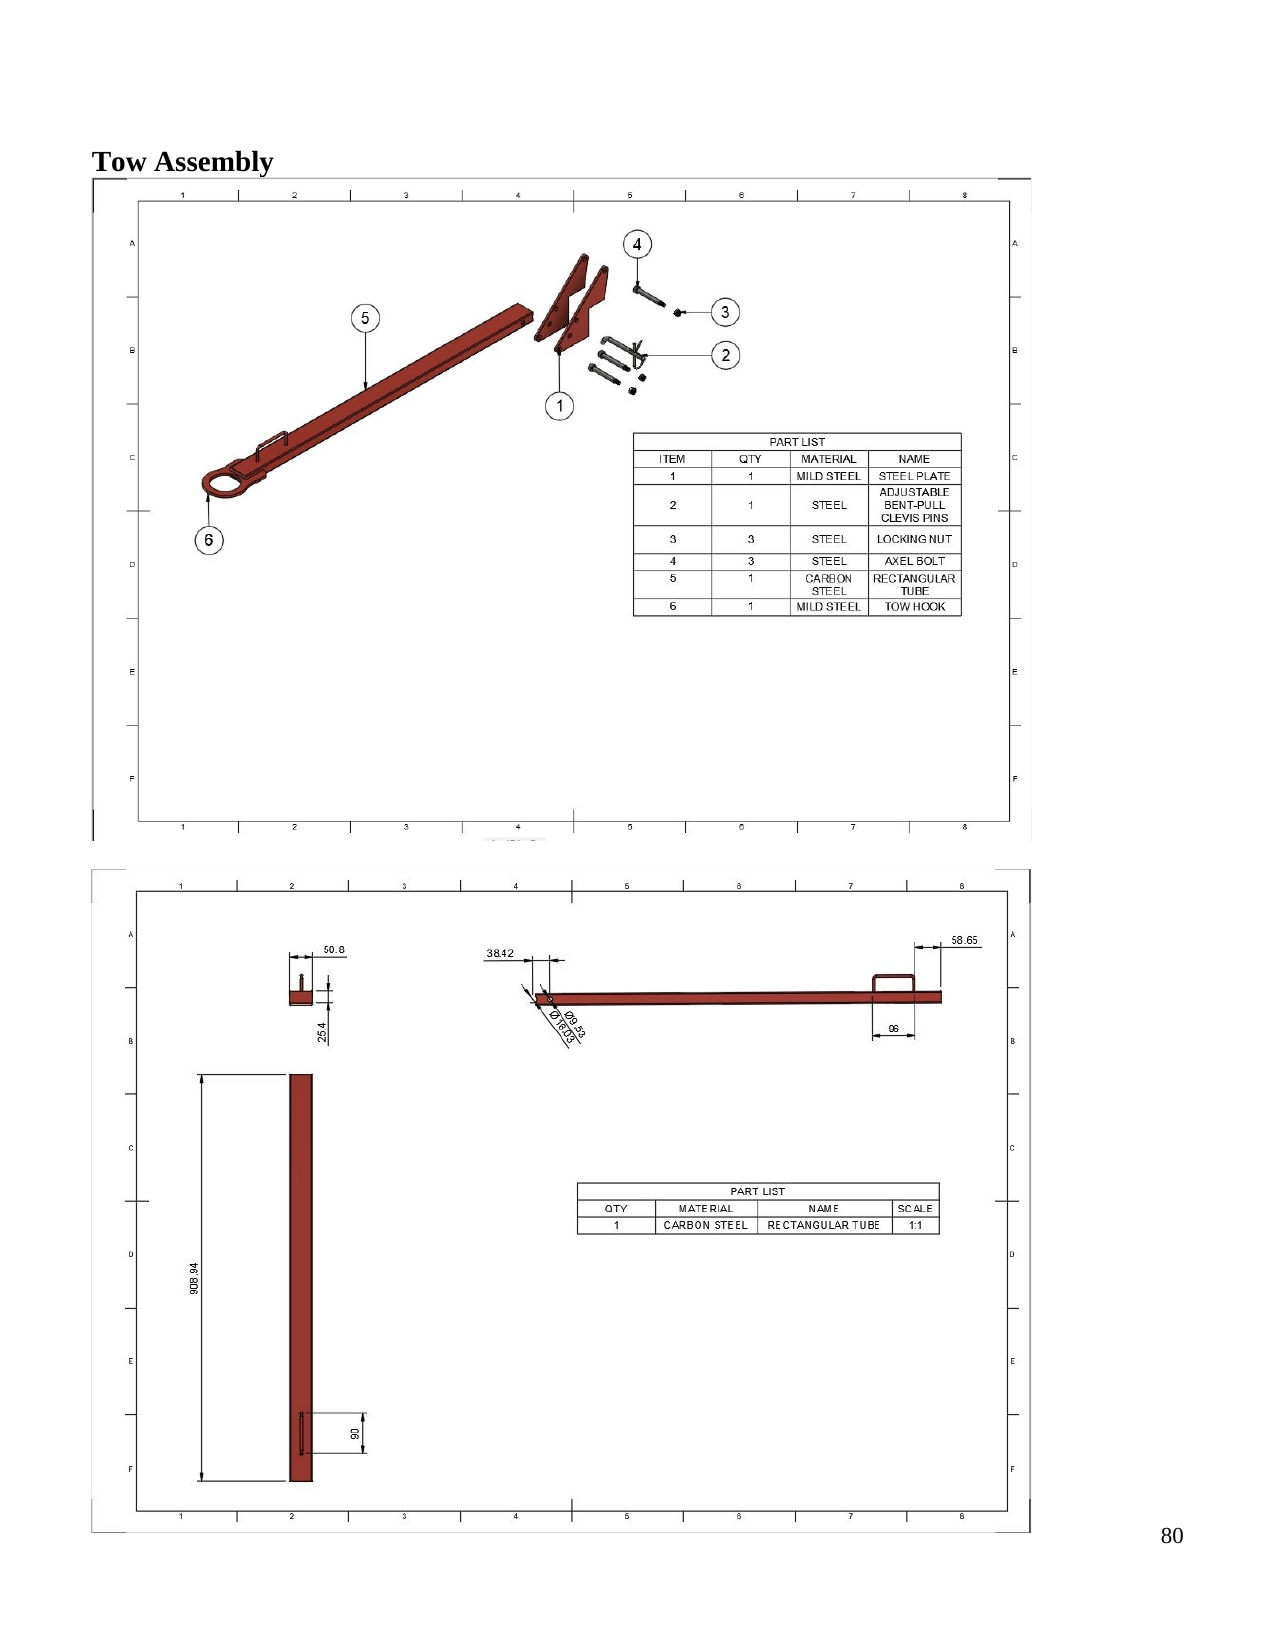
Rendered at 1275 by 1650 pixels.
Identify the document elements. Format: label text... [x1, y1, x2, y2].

picture [91, 177, 1032, 841]
picture [91, 869, 1032, 1533]
text Tow Assembly [92, 144, 1183, 177]
